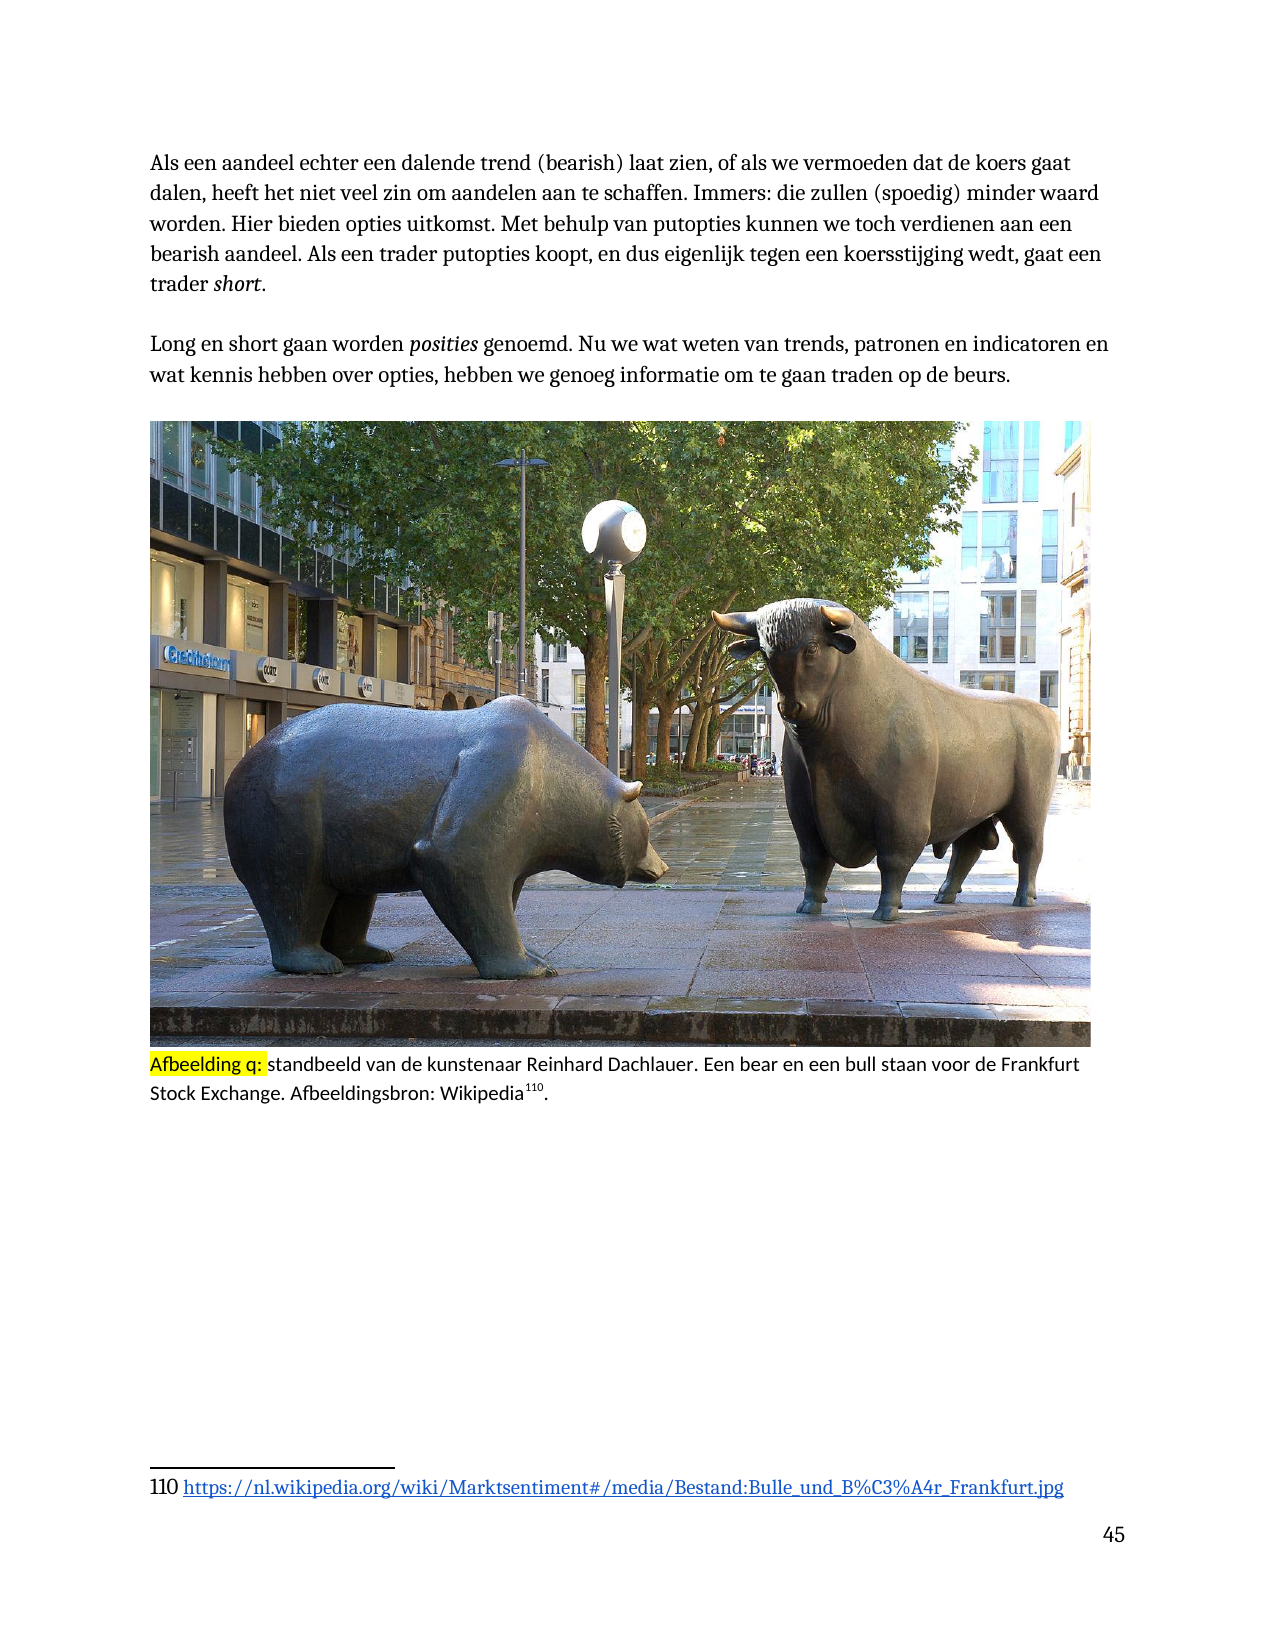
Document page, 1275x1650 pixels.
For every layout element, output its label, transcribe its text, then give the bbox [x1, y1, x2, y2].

text Afbeelding q: standbeeld van de kunstenaar Reinhard Dachlauer. Een bear en een bull staan voor de Frankfurt Stock Exchange. Afbeeldingsbron: Wikipedia. [150, 1051, 1125, 1105]
text Als een aandeel echter een dalende trend (bearish) laat zien, of als we vermoeden dat de koers gaat dalen, heeft het niet veel zin om aandelen aan te schaffen. Immers: die zullen (spoedig) minder waard worden. Hier bieden opties uitkomst. Met behulp van putopties kunnen we toch verdienen aan een bearish aandeel. Als een trader putopties koopt, en dus eigenlijk tegen een koersstijging wedt, gaat een trader short. [150, 150, 1125, 297]
text Long en short gaan worden posities genoemd. Nu we wat weten van trends, patronen en indicatoren en wat kennis hebben over opties, hebben we genoeg informatie om te gaan traden op de beurs. [150, 331, 1125, 388]
picture [150, 421, 1091, 1047]
